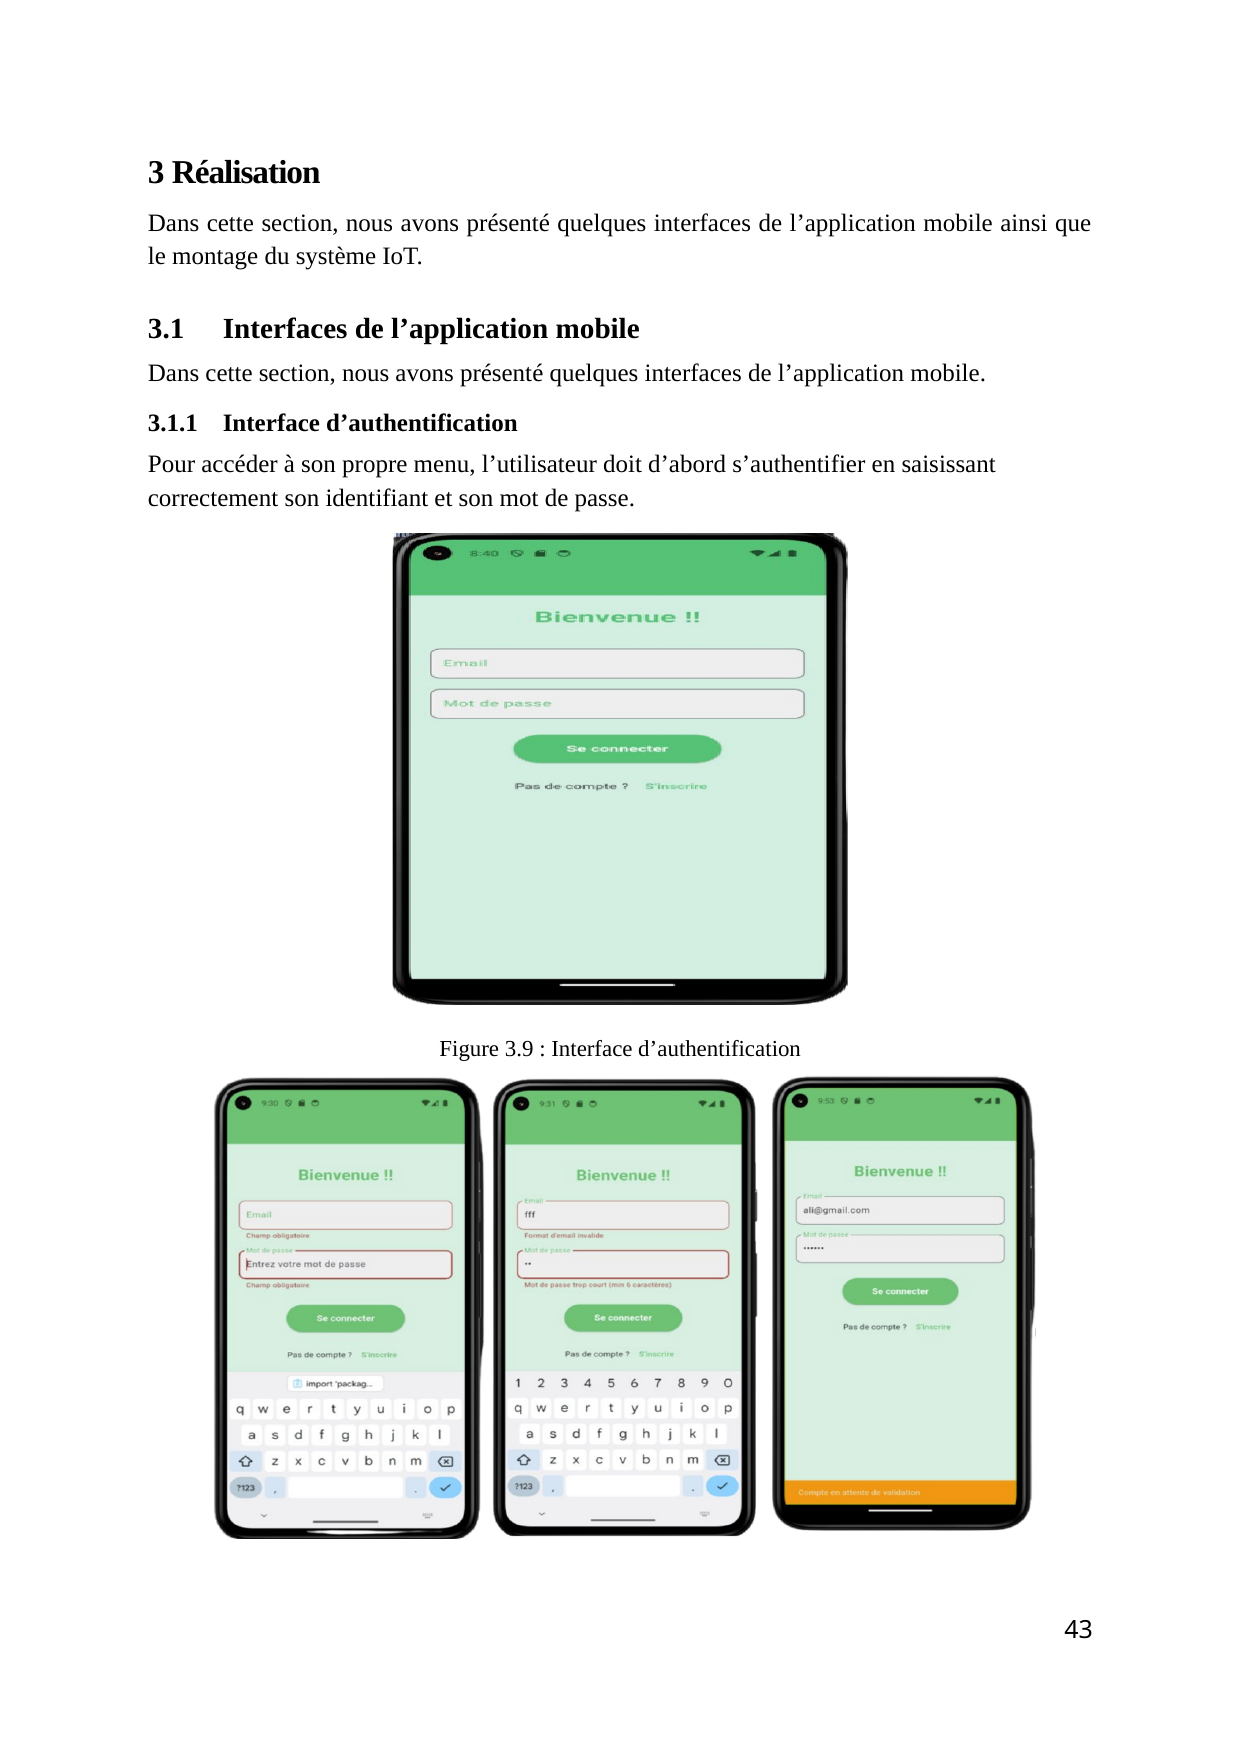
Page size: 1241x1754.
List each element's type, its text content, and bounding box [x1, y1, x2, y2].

subtitle 3.1.1 Interface d’authentification [148, 408, 1093, 437]
subtitle Figure 3.9 : Interface d’authentification [148, 1035, 1093, 1062]
text Dans cette section, nous avons présenté quelques interfaces de l’application mobile ainsi que le montage du système IoT. [148, 208, 1093, 270]
title 3 Réalisation [148, 148, 1093, 193]
picture [195, 1074, 1046, 1539]
picture [392, 533, 848, 1005]
text Pour accéder à son propre menu, l’utilisateur doit d’abord s’authentifier en saisissant correctement son identifiant et son mot de passe. [148, 449, 1093, 511]
text Dans cette section, nous avons présenté quelques interfaces de l’application mobile. [148, 358, 1093, 387]
subtitle 3.1 Interfaces de l’application mobile [148, 312, 1093, 345]
